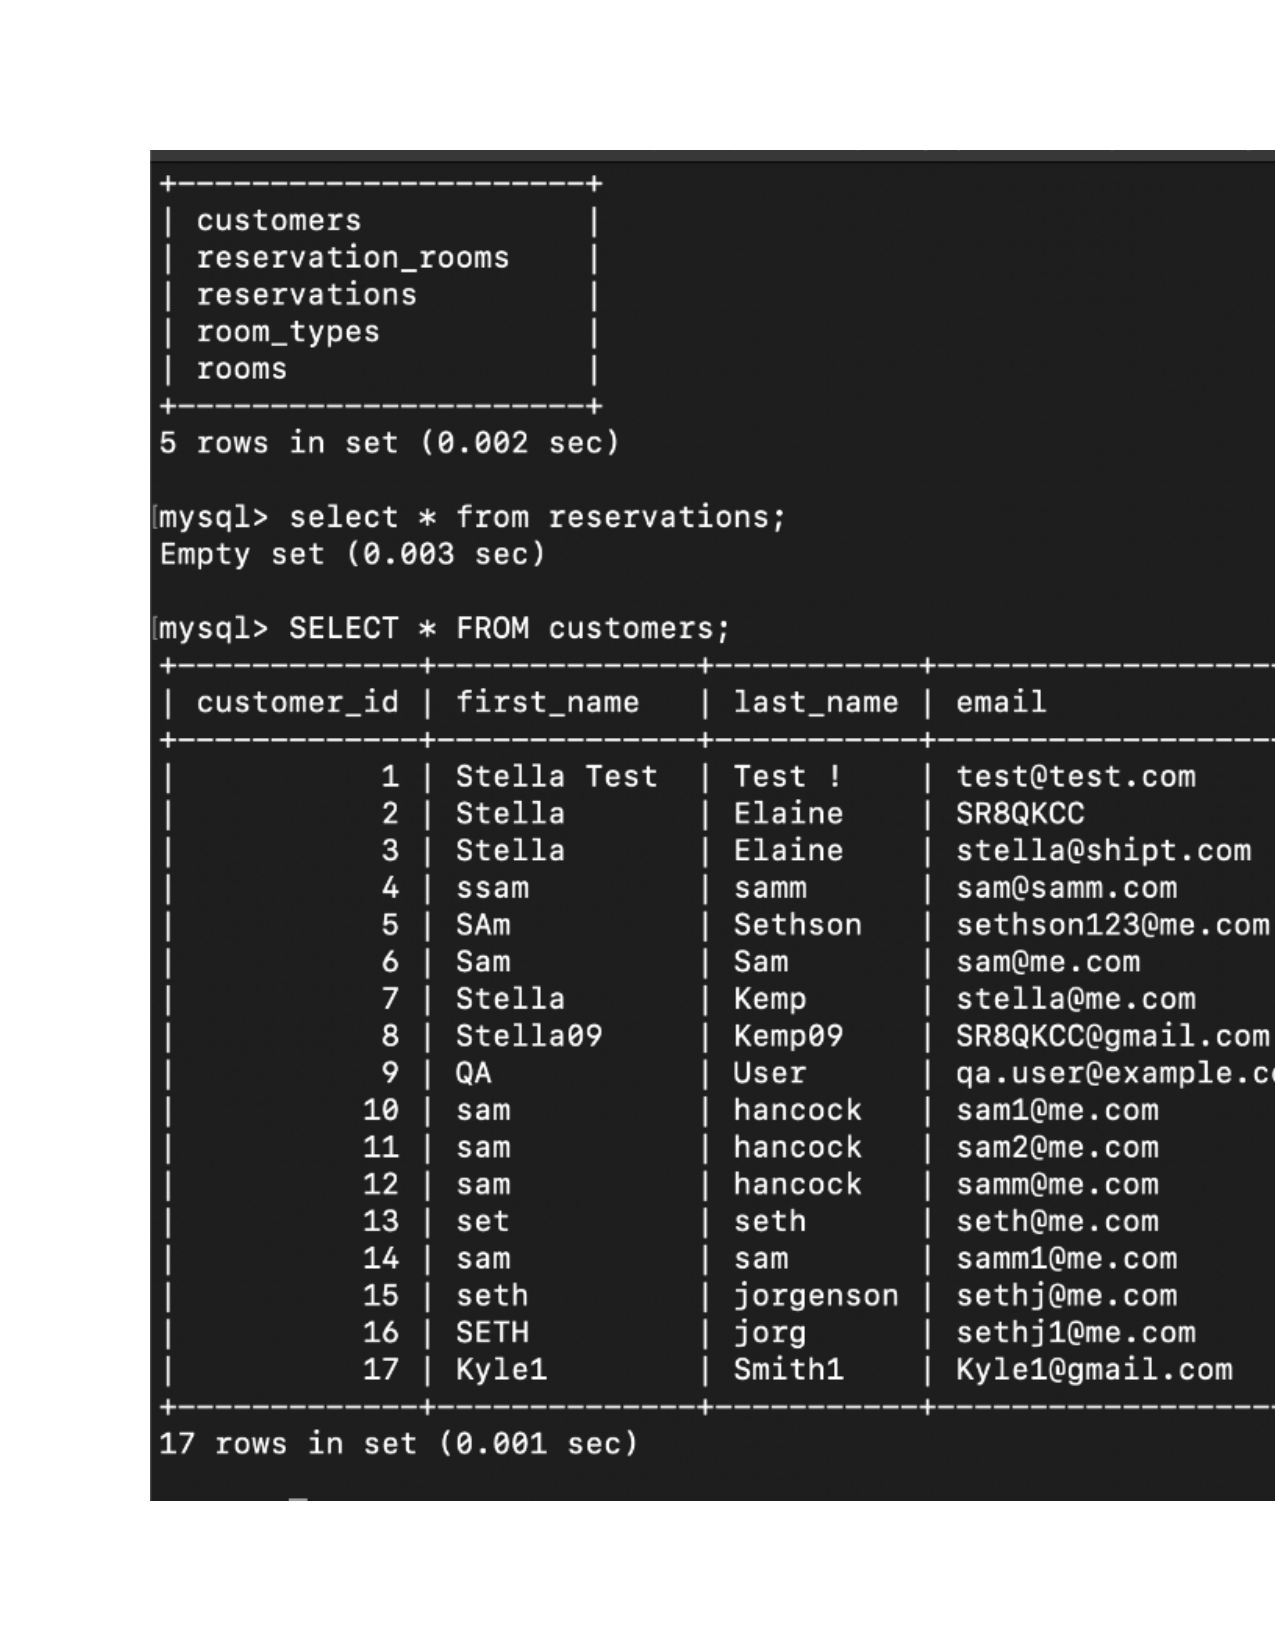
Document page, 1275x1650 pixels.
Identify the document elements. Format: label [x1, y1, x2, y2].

picture [150, 150, 1275, 1501]
